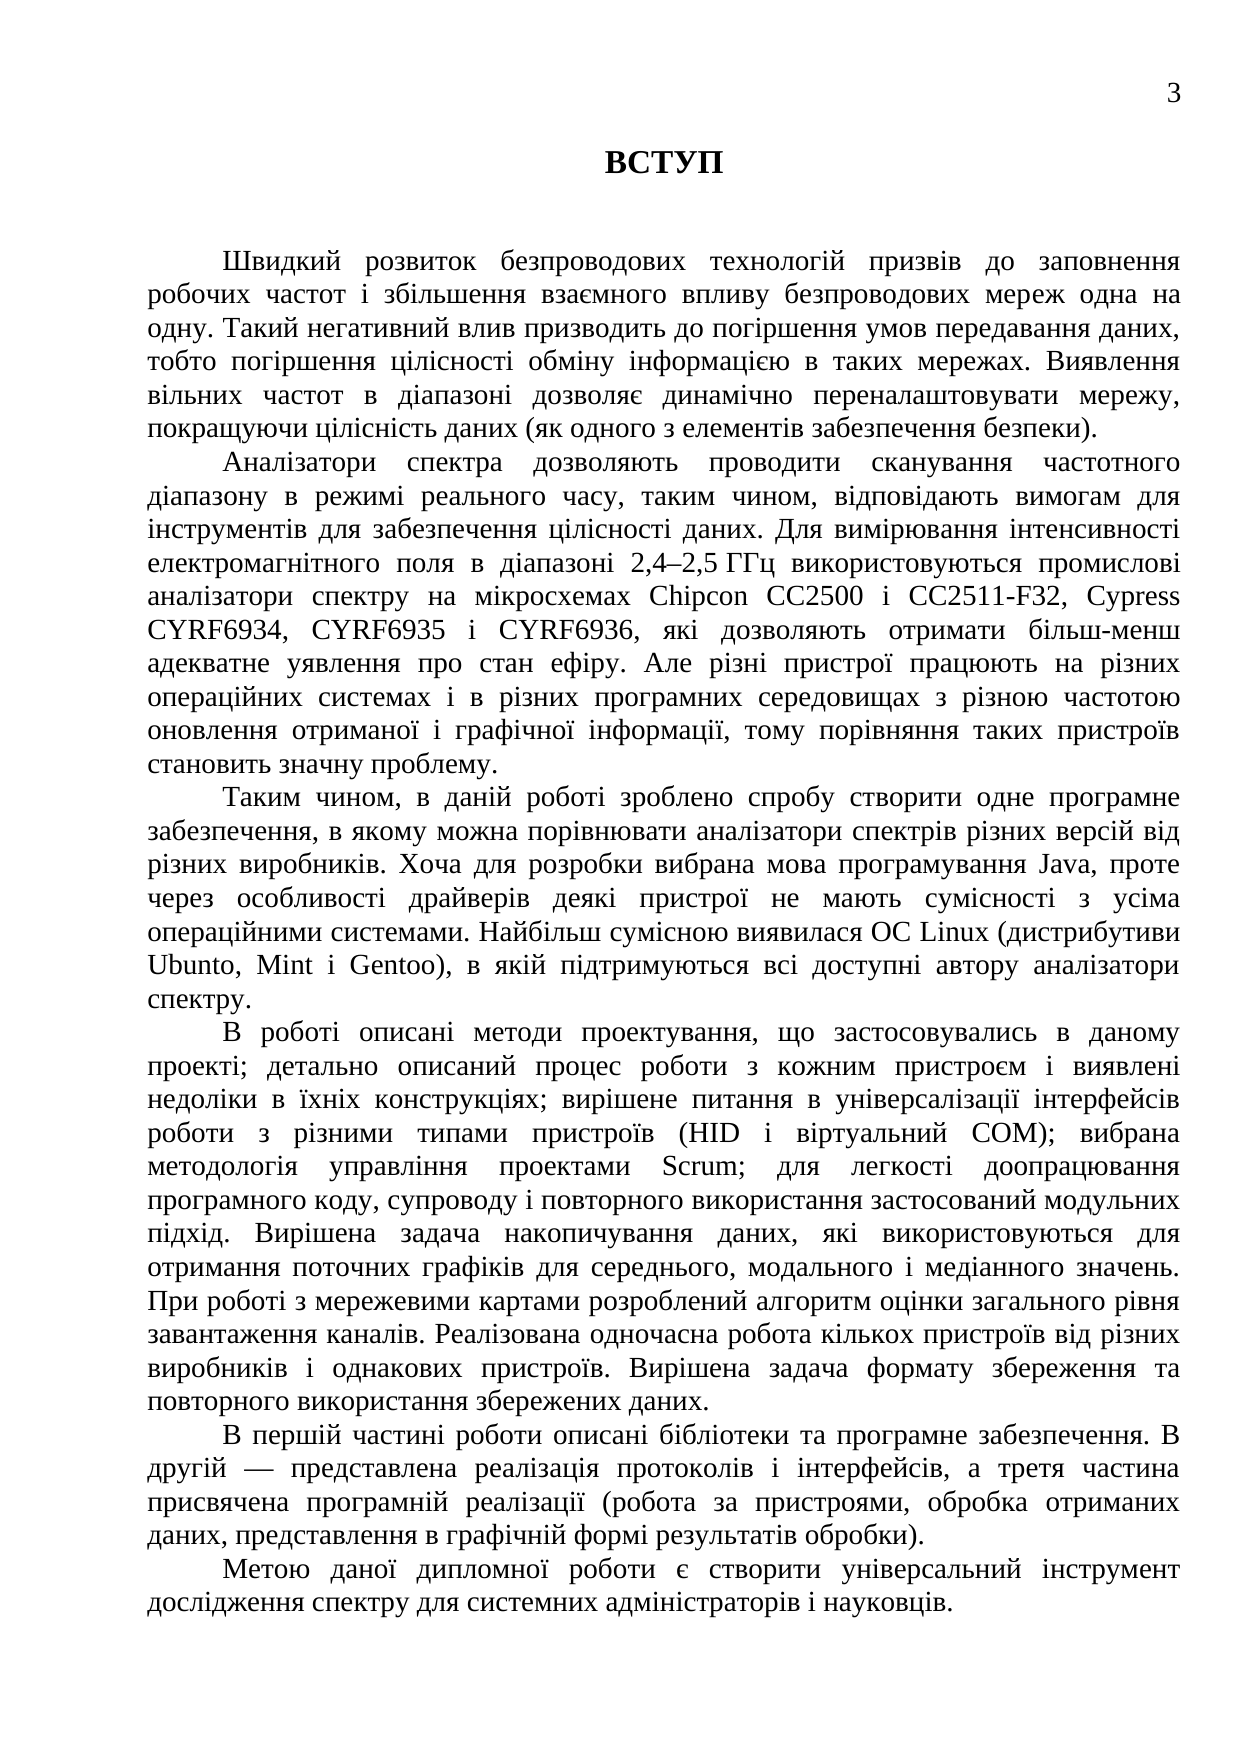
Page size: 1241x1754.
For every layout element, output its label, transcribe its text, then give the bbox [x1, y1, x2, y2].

text В першій частині роботи описані бібліотеки та програмне забезпечення. В другій — представлена реалізація протоколів і інтерфейсів, а третя частина присвячена програмній реалізації (робота за пристроями, обробка отриманих даних, представлення в графічній формі результатів обробки). [147, 1417, 1181, 1551]
subtitle Вступ [147, 142, 1181, 180]
text Аналізатори спектра дозволяють проводити сканування частотного діапазону в режимі реального часу, таким чином, відповідають вимогам для інструментів для забезпечення цілісності даних. Для вимірювання інтенсивності електромагнітного поля в діапазоні 2,4–2,5 ГГц використовуються промислові аналізатори спектру на мікросхемах Chipcon CC2500 і CC2511-F32, Cypress CYRF6934, CYRF6935 і CYRF6936, які дозволяють отримати більш-менш адекватне уявлення про стан ефіру. Але різні пристрої працюють на різних операційних системах і в різних програмних середовищах з різною частотою оновлення отриманої і графічної інформації, тому порівняння таких пристроїв становить значну проблему. [147, 444, 1181, 779]
text Швидкий розвиток безпроводових технологій призвів до заповнення робочих частот і збільшення взаємного впливу безпроводових мереж одна на одну. Такий негативний влив призводить до погіршення умов передавання даних, тобто погіршення цілісності обміну інформацією в таких мережах. Виявлення вільних частот в діапазоні дозволяє динамічно переналаштовувати мережу, покращуючи цілісність даних (як одного з елементів забезпечення безпеки). [147, 243, 1181, 444]
text В роботі описані методи проектування, що застосовувались в даному проекті; детально описаний процес роботи з кожним пристроєм і виявлені недоліки в їхніх конструкціях; вирішене питання в універсалізації інтерфейсів роботи з різними типами пристроїв (HID і віртуальний COM); вибрана методологія управління проектами Scrum; для легкості доопрацювання програмного коду, супроводу і повторного використання застосований модульних підхід. Вирішена задача накопичування даних, які використовуються для отримання поточних графіків для середнього, модального і медіанного значень. При роботі з мережевими картами розроблений алгоритм оцінки загального рівня завантаження каналів. Реалізована одночасна робота кількох пристроїв від різних виробників і однакових пристроїв. Вирішена задача формату збереження та повторного використання збережених даних. [147, 1014, 1181, 1417]
text Метою даної дипломної роботи є створити універсальний інструмент дослідження спектру для системних адміністраторів і науковців. [147, 1551, 1181, 1618]
text Таким чином, в даній роботі зроблено спробу створити одне програмне забезпечення, в якому можна порівнювати аналізатори спектрів різних версій від різних виробників. Хоча для розробки вибрана мова програмування Java, проте через особливості драйверів деякі пристрої не мають сумісності з усіма операційними системами. Найбільш сумісною виявилася ОС Linux (дистрибутиви Ubunto, Mint і Gentoo), в якій підтримуються всі доступні автору аналізатори спектру. [147, 779, 1181, 1014]
